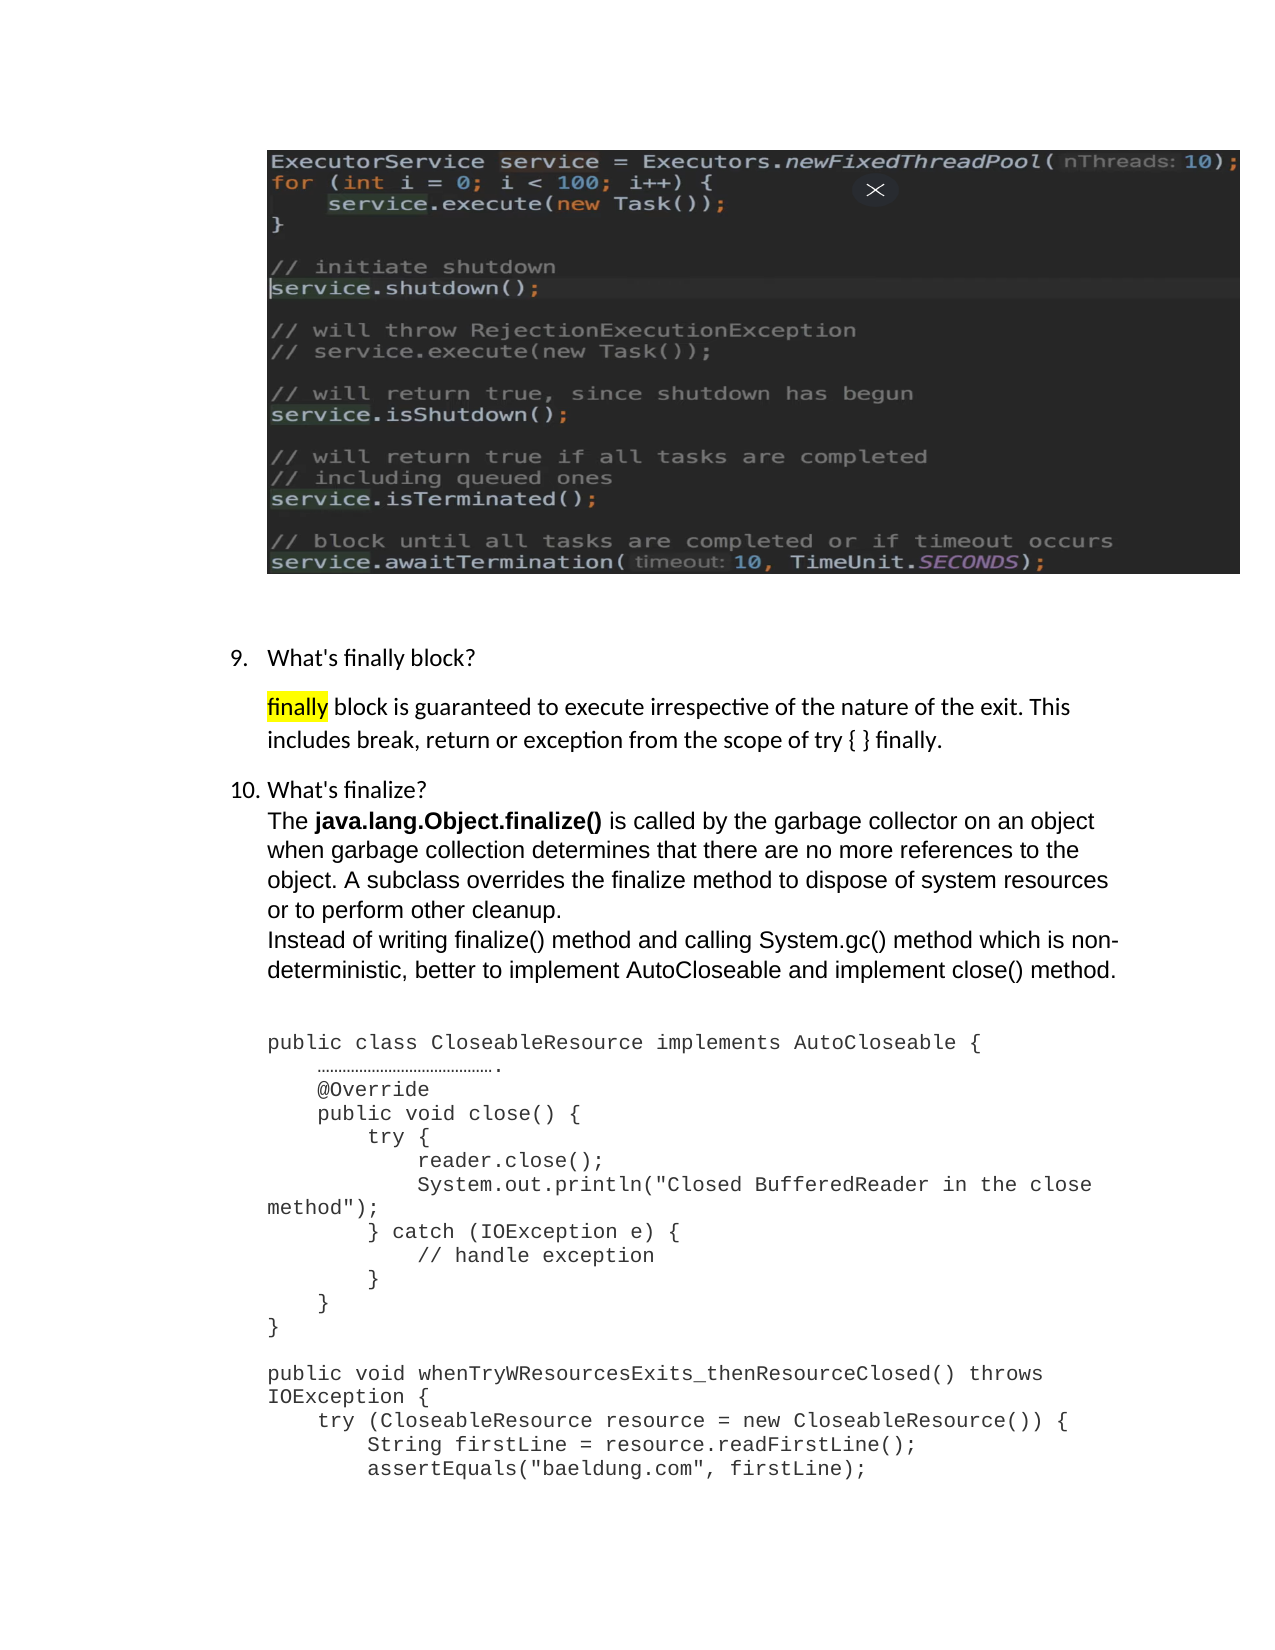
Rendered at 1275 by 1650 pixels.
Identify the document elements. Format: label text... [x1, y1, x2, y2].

list Instead of writing finalize() method and calling System.gc() method which is non-deterministic, better to implement AutoCloseable and implement close() method. [267, 926, 1125, 983]
text } [267, 1316, 1125, 1339]
text } [267, 1292, 1125, 1316]
text try { [267, 1126, 1125, 1150]
text String firstLine = resource.readFirstLine(); [267, 1434, 1125, 1457]
list What's finally block? [229, 642, 1125, 672]
text assertEquals("baeldung.com", firstLine); [267, 1457, 1125, 1481]
text reader.close(); [267, 1150, 1125, 1174]
text finally block is guaranteed to execute irrespective of the nature of the exit. This includes break, return or exception from the scope of try { } finally. [267, 691, 1125, 755]
text // handle exception [267, 1245, 1125, 1268]
text } [267, 1268, 1125, 1292]
text try (CloseableResource resource = new CloseableResource()) { [267, 1410, 1125, 1434]
picture [267, 150, 1240, 574]
text public void close() { [267, 1103, 1125, 1126]
list The java.lang.Object.finalize() is called by the garbage collector on an object when garbage collection determines that there are no more references to the object. A subclass overrides the finalize method to dispose of system resources or to perform other cleanup. [267, 807, 1125, 924]
text } catch (IOException e) { [267, 1221, 1125, 1245]
text public class CloseableResource implements AutoCloseable { [267, 1032, 1125, 1056]
text System.out.println("Closed BufferedReader in the close method"); [267, 1174, 1125, 1221]
text ……………………………………. [267, 1056, 1125, 1079]
text public void whenTryWResourcesExits_thenResourceClosed() throws IOException { [267, 1363, 1125, 1410]
list What's finalize? [229, 774, 1125, 804]
text @Override [267, 1079, 1125, 1103]
